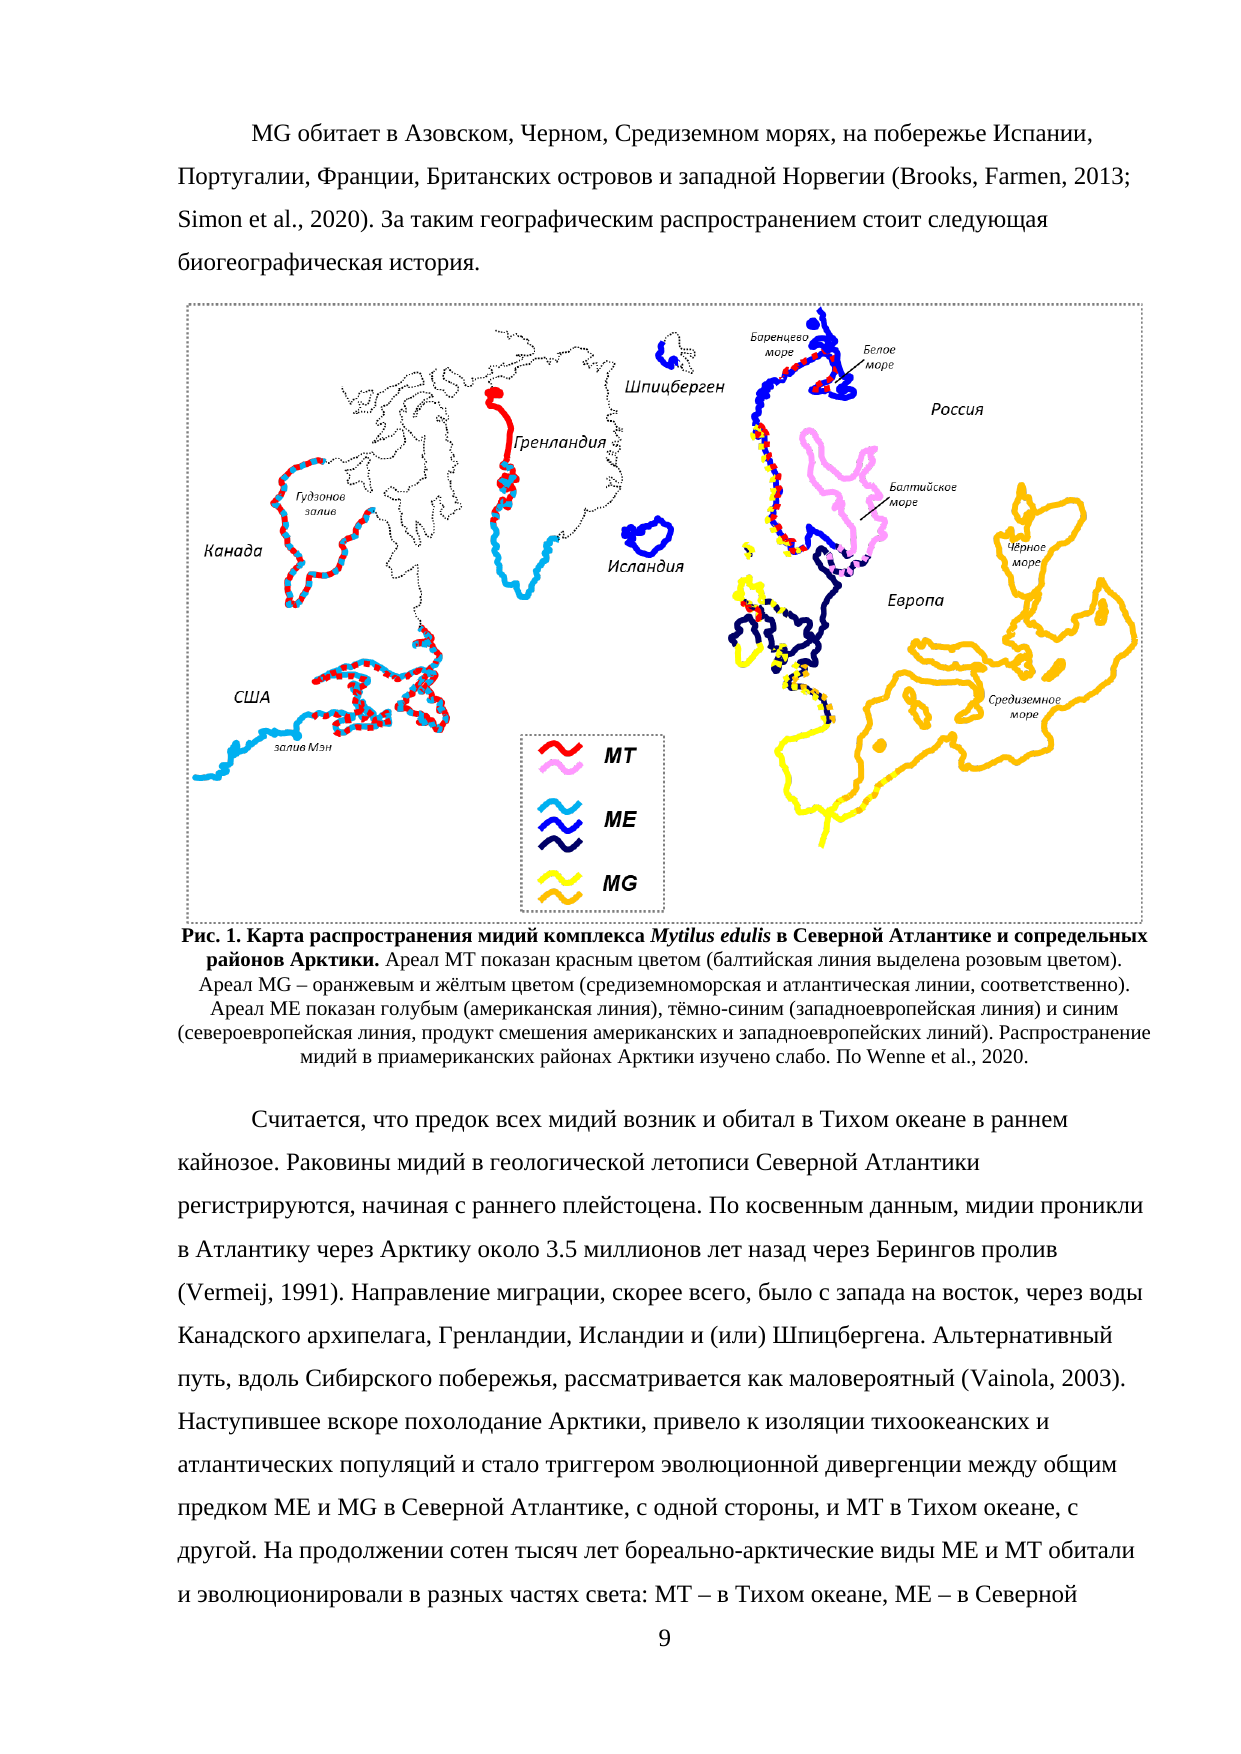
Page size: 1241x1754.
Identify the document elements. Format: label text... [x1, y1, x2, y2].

text Рис. 1. Карта распространения мидий комплекса Mytilus edulis в Северной Атлантике и сопредельных районов Арктики. Ареал МТ показан красным цветом (балтийская линия выделена розовым цветом). Ареал MG – оранжевым и жёлтым цветом (средиземноморская и атлантическая линии, соответственно). Ареал MЕ показан голубым (американская линия), тёмно-синим (западноевропейская линия) и синим (североевропейская линия, продукт смешения американских и западноевропейских линий). Распространение мидий в приамериканских районах Арктики изучено слабо. По Wenne et al., 2020. [177, 923, 1152, 1068]
picture [186, 303, 1143, 924]
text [177, 1104, 1152, 1607]
text MG обитает в Азовском, Черном, Средиземном морях, на побережье Испании, Португалии, Франции, Британских островов и западной Норвегии (Brooks, Farmen, 2013; Simon et al., 2020). За таким географическим распространением стоит следующая биогеографическая история. [177, 118, 1152, 276]
